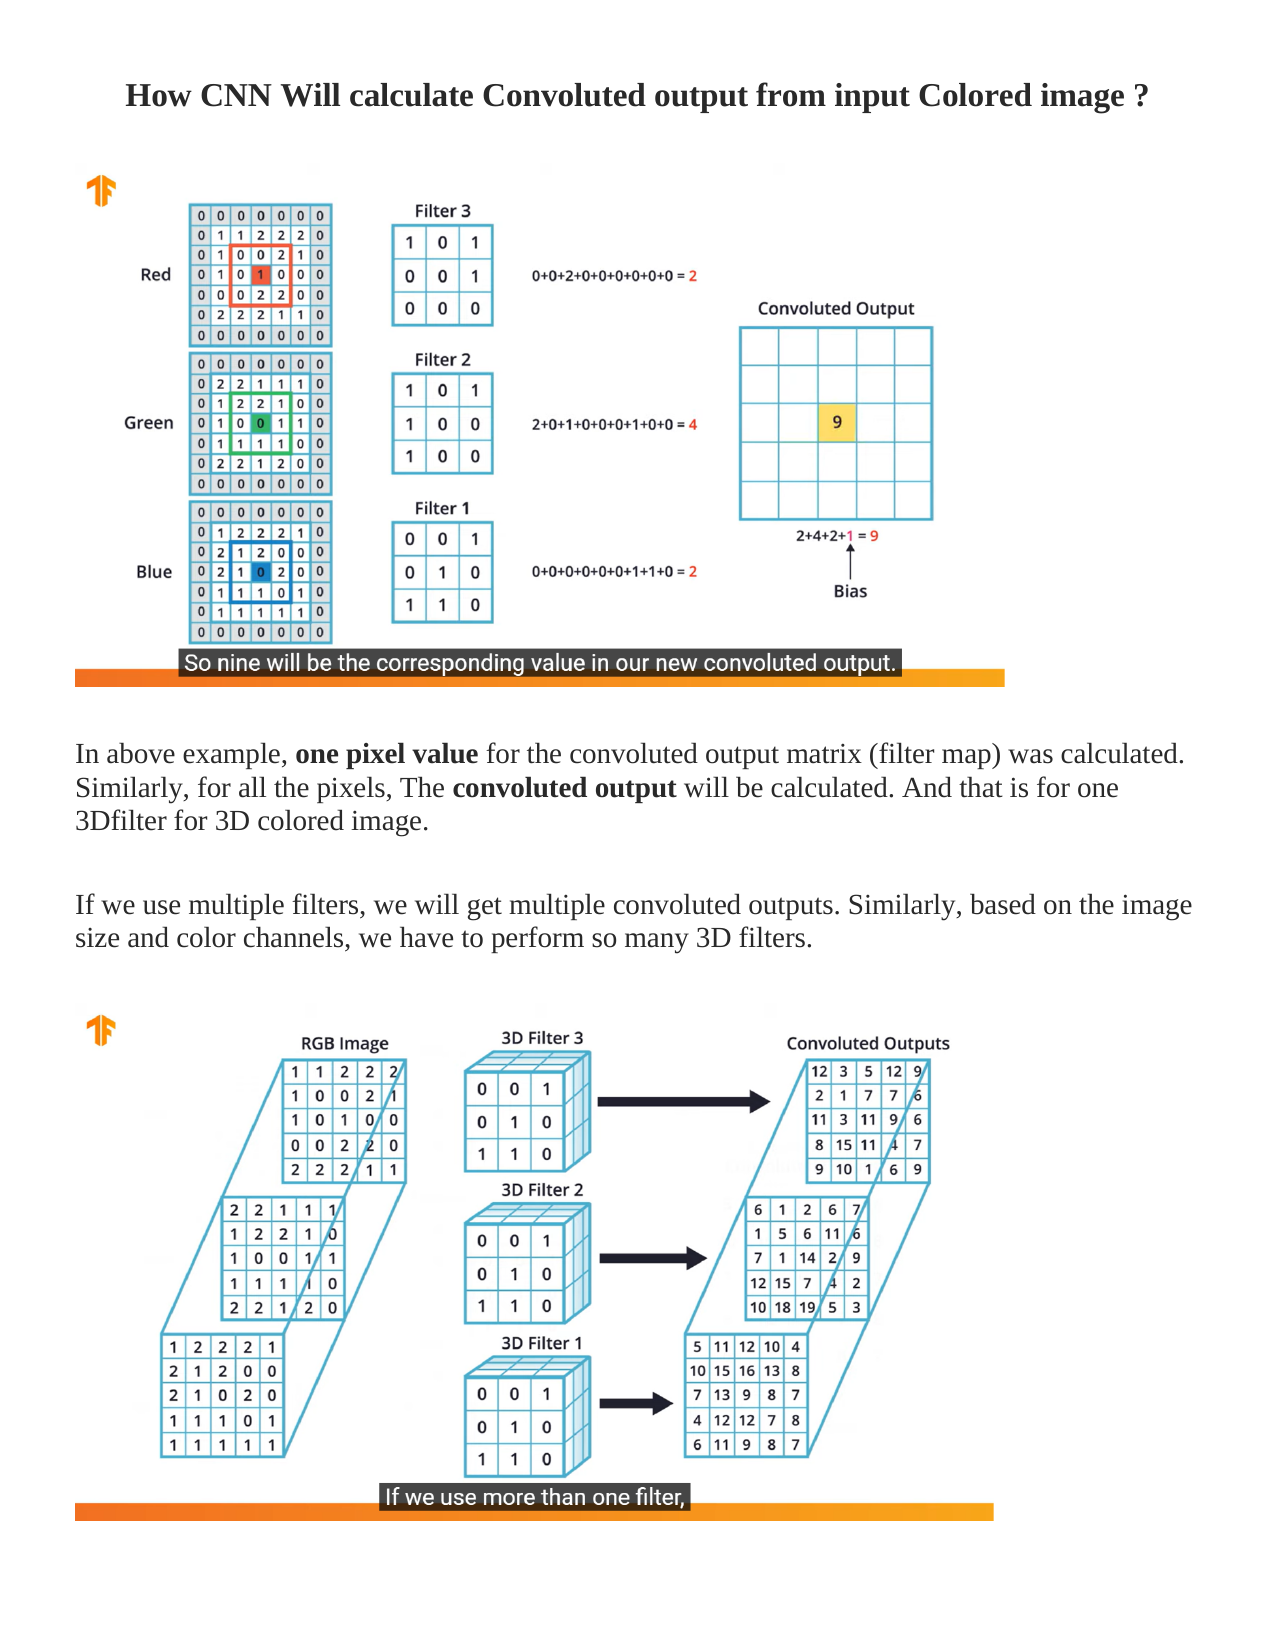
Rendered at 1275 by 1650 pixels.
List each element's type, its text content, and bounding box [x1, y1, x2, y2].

text If we use multiple filters, we will get multiple convoluted outputs. Similarly, based on the image size and color channels, we have to perform so many 3D filters. [75, 887, 1200, 954]
text In above example, one pixel value for the convoluted output matrix (filter map) was calculated. Similarly, for all the pixels, The convoluted output will be calculated. And that is for one 3Dfilter for 3D colored image. [75, 736, 1200, 837]
picture [75, 163, 1005, 687]
picture [75, 1003, 994, 1521]
text How CNN Will calculate Convoluted output from input Colored image ? [75, 75, 1200, 113]
